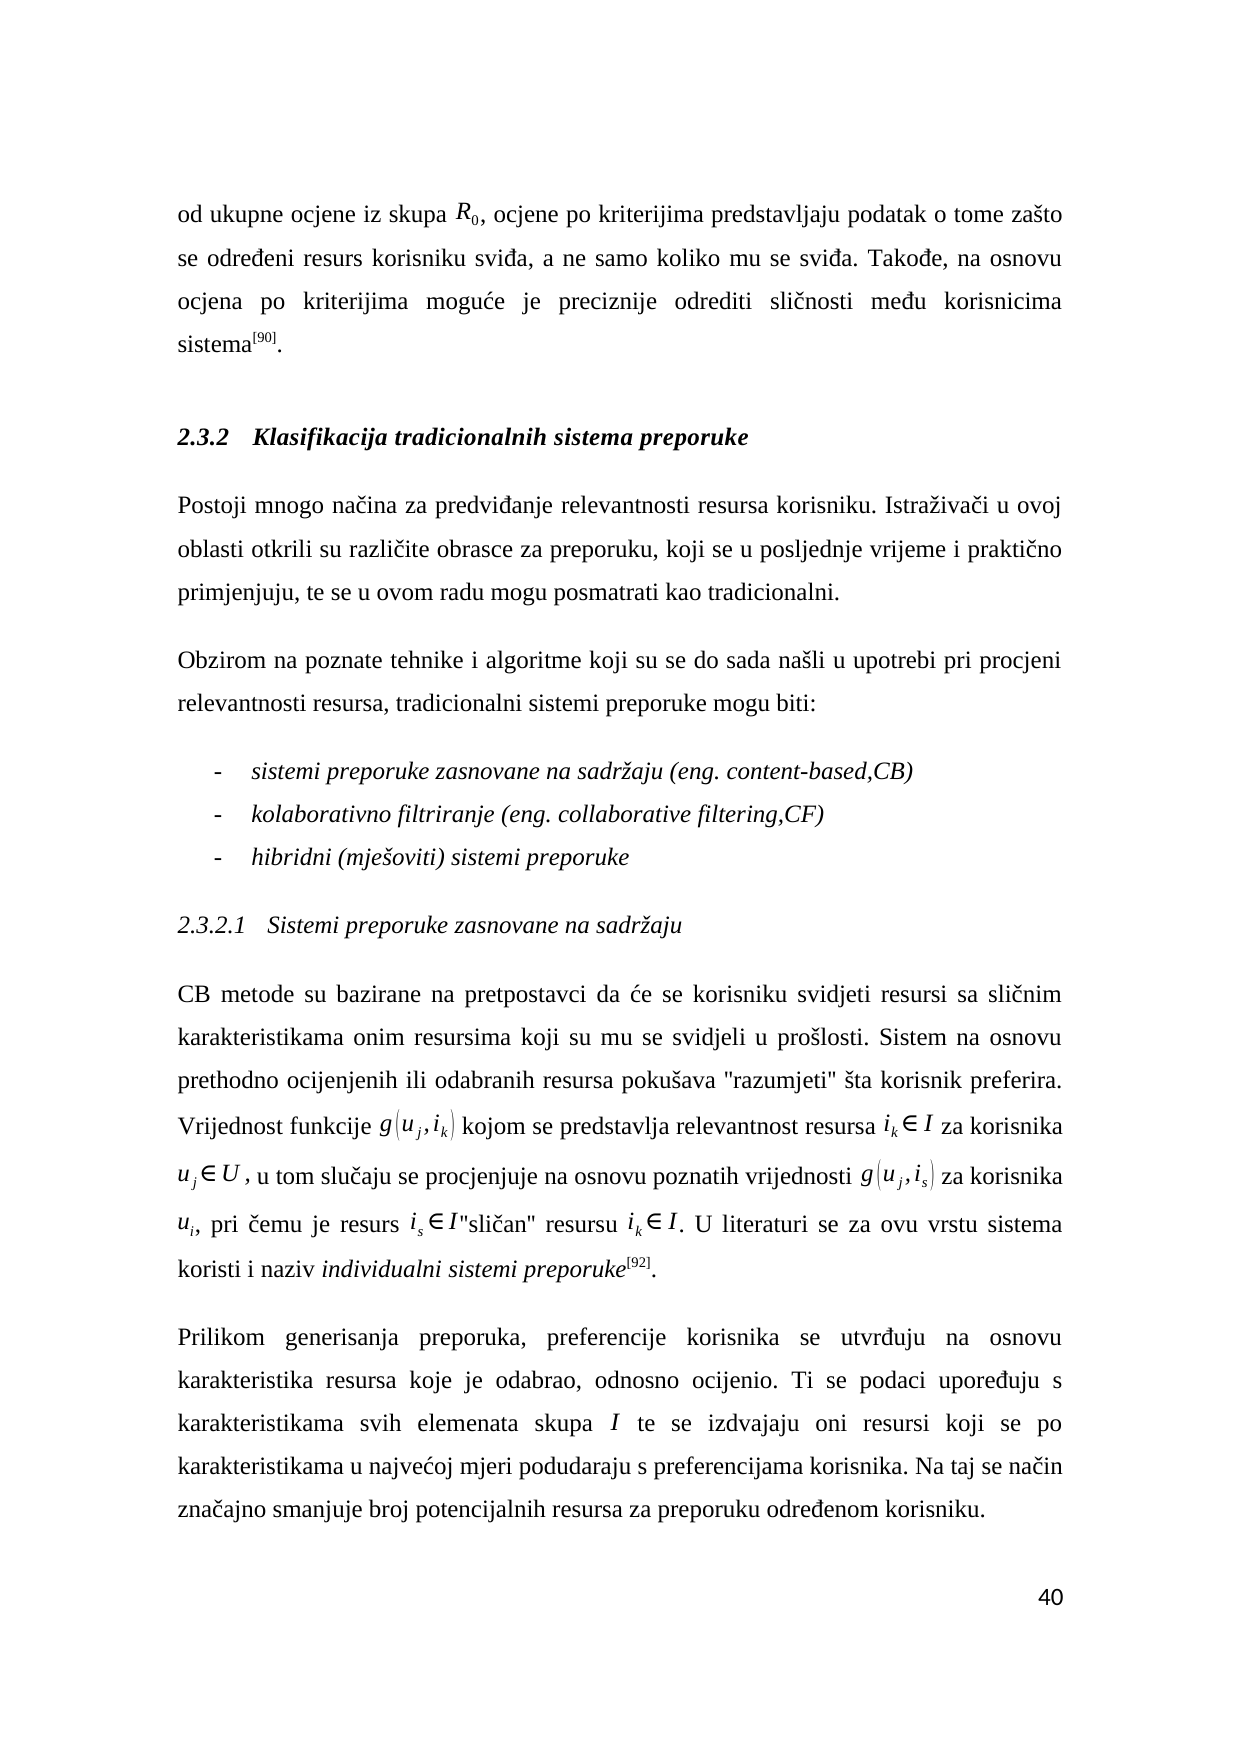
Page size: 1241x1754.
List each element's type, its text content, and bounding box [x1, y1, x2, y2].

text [177, 197, 1063, 358]
list kolaborativno filtriranje (eng. collaborative filtering,CF) [213, 799, 1063, 828]
subtitle Sistemi preporuke zasnovane na sadržaju [177, 911, 1063, 939]
text Prilikom generisanja preporuka, preferencije korisnika se utvrđuju na osnovu karakteristika resursa koje je odabrao, odnosno ocijenio. Ti se podaci upoređuju s karakteristikama svih elemenata skupa te se izdvajaju oni resursi koji se po karakteristikama u najvećoj mjeri podudaraju s preferencijama korisnika. Na taj se način značajno smanjuje broj potencijalnih resursa za preporuku određenom korisniku. [177, 1322, 1063, 1523]
text Postoji mnogo načina za predviđanje relevantnosti resursa korisniku. Istraživači u ovoj oblasti otkrili su različite obrasce za preporuku, koji se u posljednje vrijeme i praktično primjenjuju, te se u ovom radu mogu posmatrati kao tradicionalni. [177, 491, 1063, 606]
text CB metode su bazirane na pretpostavci da će se korisniku svidjeti resursi sa sličnim karakteristikama onim resursima koji su mu se svidjeli u prošlosti. Sistem na osnovu prethodno ocijenjenih ili odabranih resursa pokušava ''razumjeti'' šta korisnik preferira. Vrijednost funkcije kojom se predstavlja relevantnost resursa za korisnika u tom slučaju se procjenjuje na osnovu poznatih vrijednosti za korisnika , pri čemu je resurs ''sličan'' resursu . U literaturi se za ovu vrstu sistema koristi i naziv individualni sistemi preporuke[92]. [177, 979, 1063, 1282]
subtitle Klasifikacija tradicionalnih sistema preporuke [177, 422, 1063, 451]
list sistemi preporuke zasnovane na sadržaju (eng. content-based,CB) [213, 756, 1063, 785]
list hibridni (mješoviti) sistemi preporuke [213, 842, 1063, 871]
text Obzirom na poznate tehnike i algoritme koji su se do sada našli u upotrebi pri procjeni relevantnosti resursa, tradicionalni sistemi preporuke mogu biti: [177, 645, 1063, 717]
